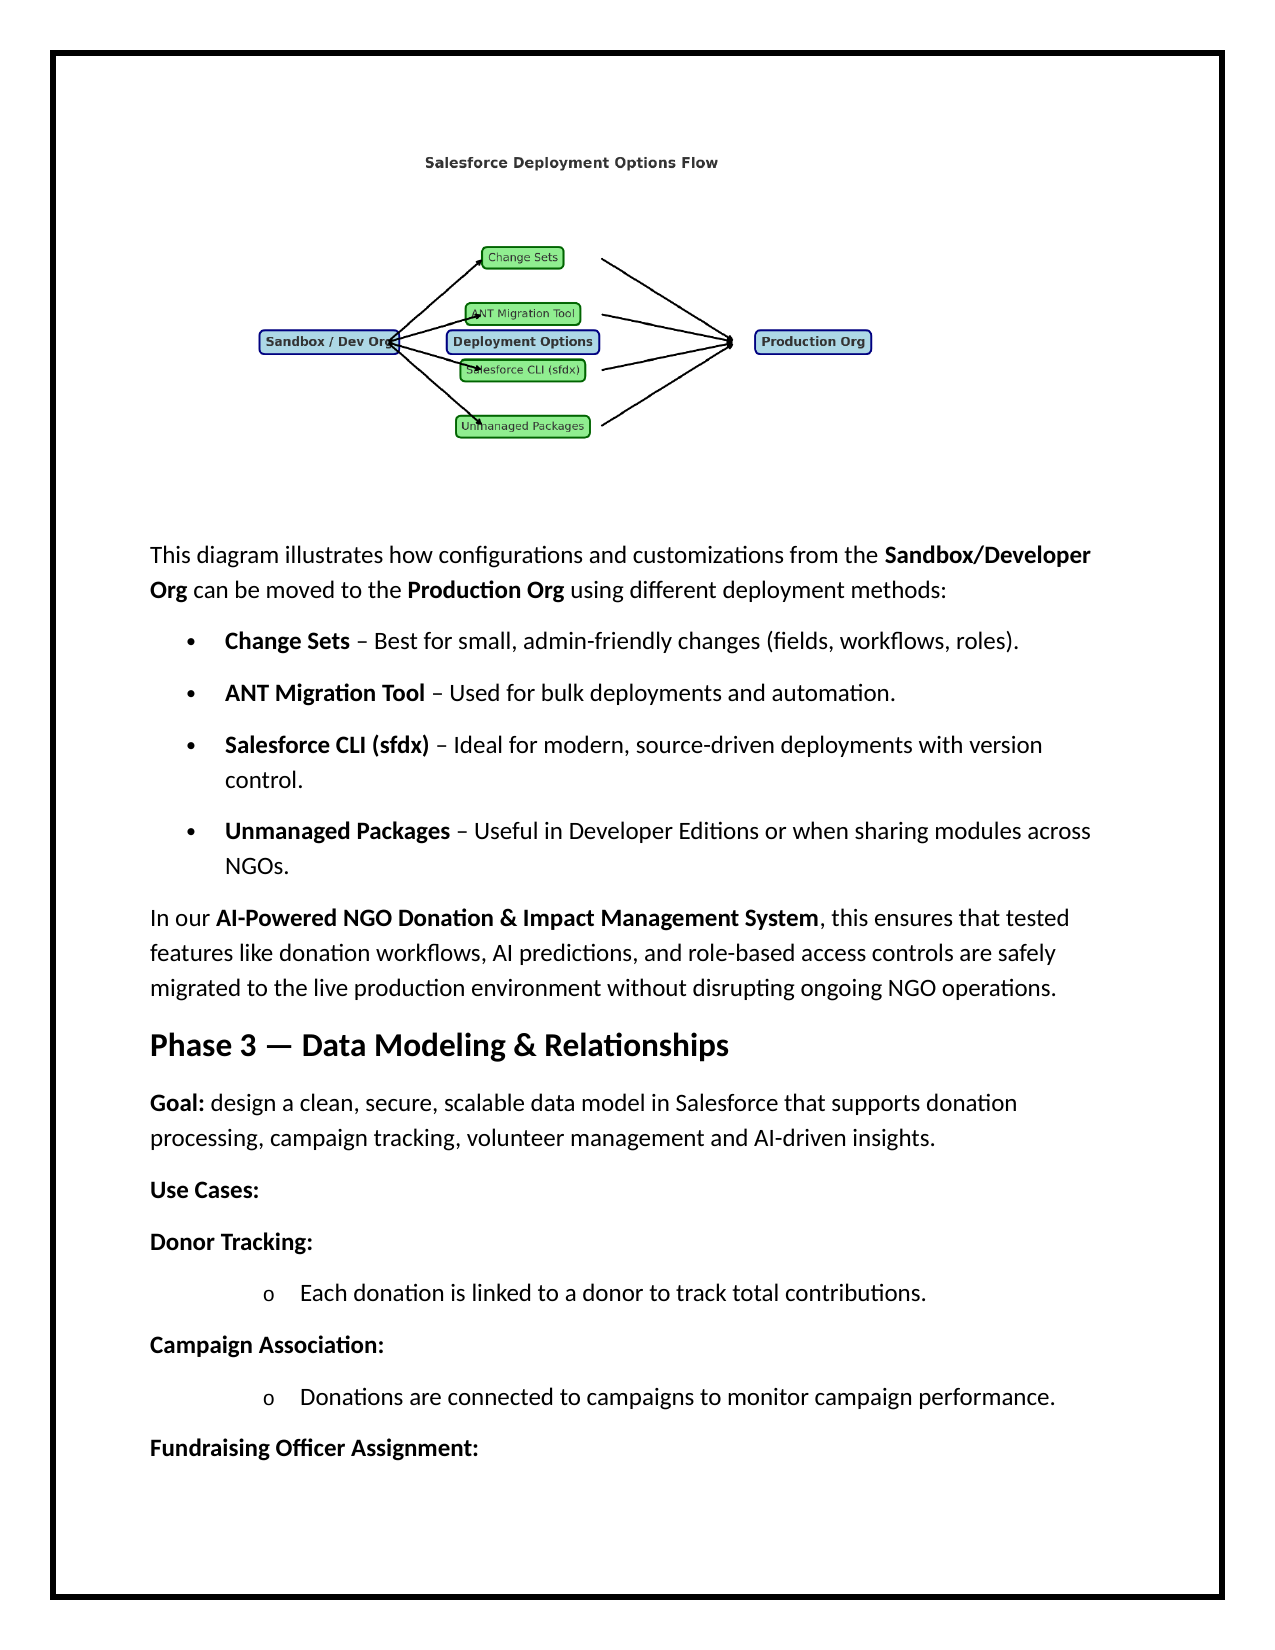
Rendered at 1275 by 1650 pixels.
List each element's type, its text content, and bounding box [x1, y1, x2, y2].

list Unmanaged Packages – Useful in Developer Editions or when sharing modules across NGOs. [187, 816, 1125, 881]
text Donor Tracking: [150, 1226, 1125, 1256]
text Campaign Association: [150, 1329, 1125, 1359]
list Donations are connected to campaigns to monitor campaign performance. [262, 1381, 1125, 1411]
text This diagram illustrates how configurations and customizations from the Sandbox/Developer Org can be moved to the Production Org using different deployment methods: [150, 539, 1125, 604]
text Fundraising Officer Assignment: [150, 1432, 1125, 1463]
list ANT Migration Tool – Used for bulk deployments and automation. [187, 677, 1125, 708]
list Change Sets – Best for small, admin-friendly changes (fields, workflows, roles). [187, 626, 1125, 656]
text Goal: design a clean, secure, scalable data model in Salesforce that supports donation processing, campaign tracking, volunteer management and AI-driven insights. [150, 1087, 1125, 1153]
list Salesforce CLI (sfdx) – Ideal for modern, source-driven deployments with version control. [187, 729, 1125, 794]
list Each donation is linked to a donor to track total contributions. [262, 1277, 1125, 1308]
text Use Cases: [150, 1174, 1125, 1204]
text Phase 3 — Data Modeling & Relationships [150, 1024, 1125, 1064]
picture [225, 150, 917, 518]
text In our AI-Powered NGO Donation & Impact Management System, this ensures that tested features like donation workflows, AI predictions, and role-based access controls are safely migrated to the live production environment without disrupting ongoing NGO operations. [150, 902, 1125, 1003]
